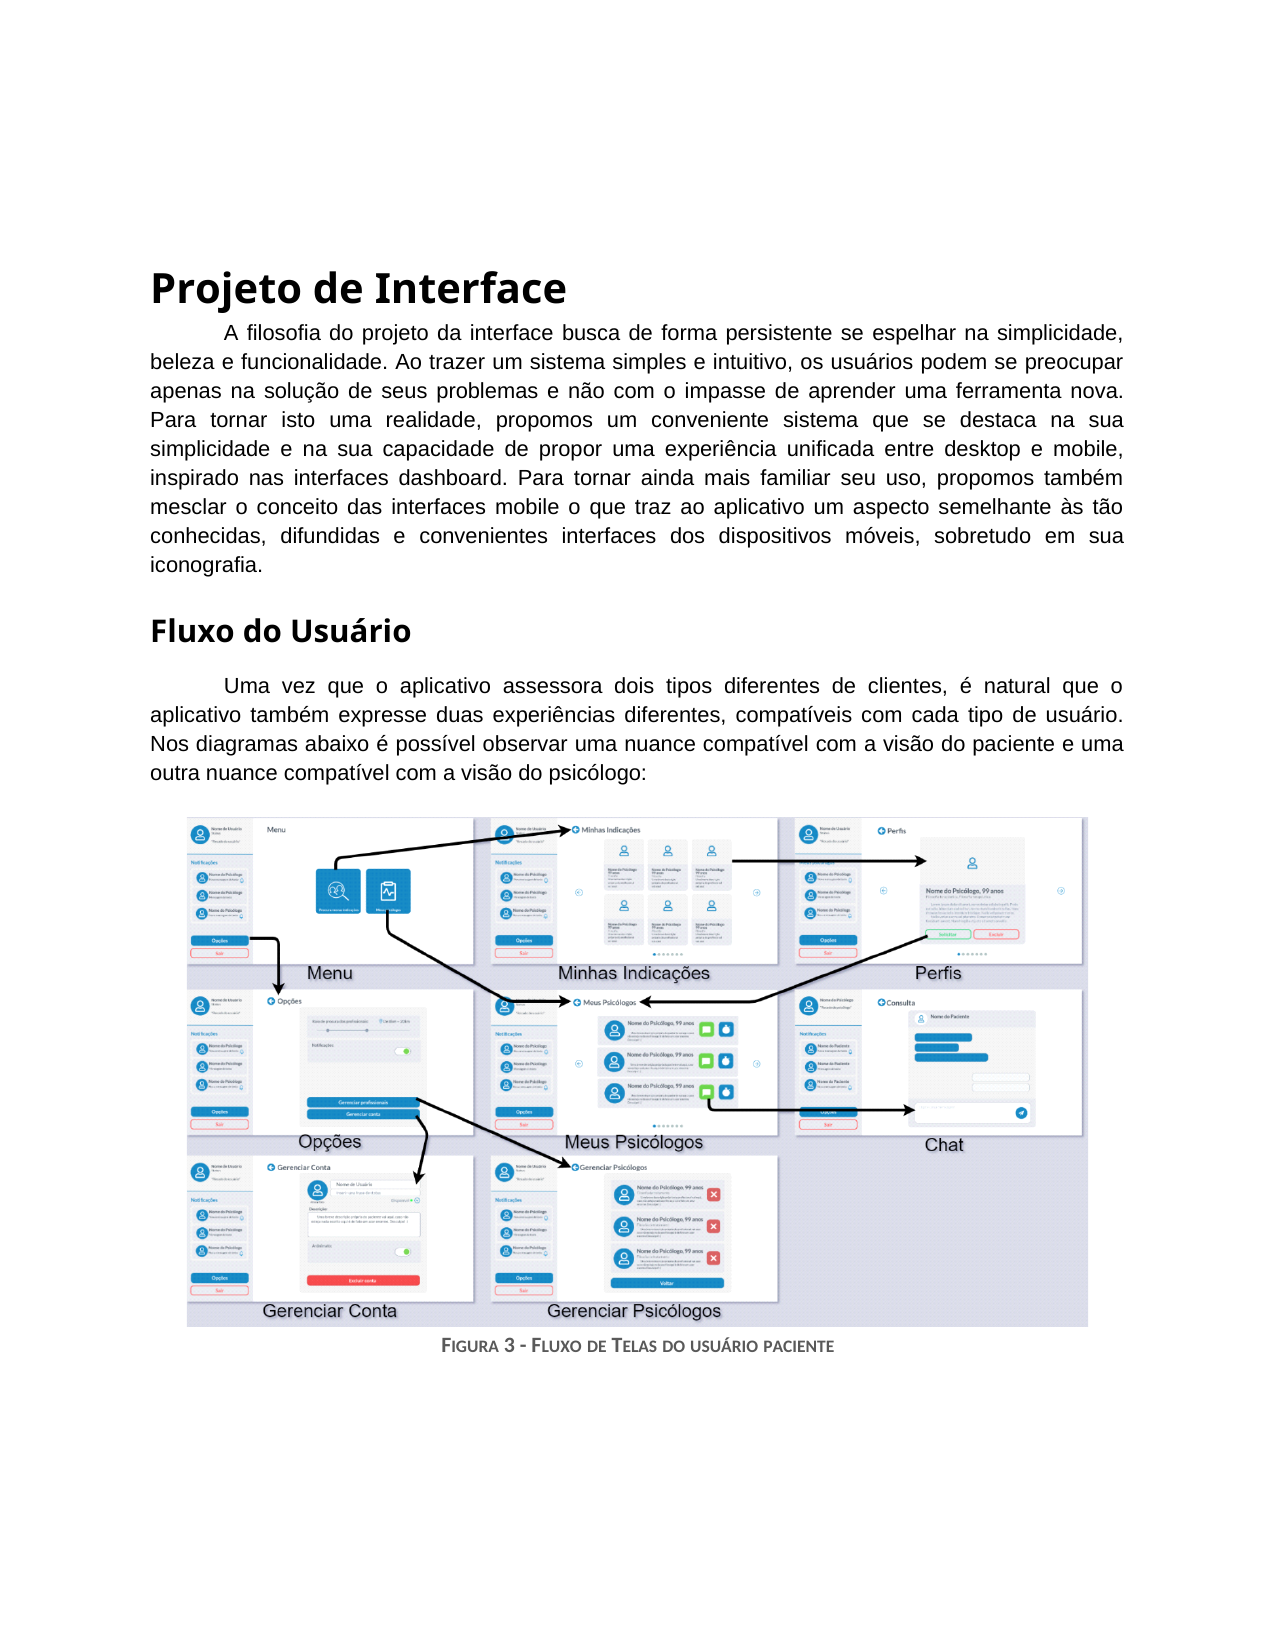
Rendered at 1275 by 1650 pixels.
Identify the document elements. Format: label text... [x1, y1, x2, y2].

subtitle Projeto de Interface [150, 259, 1125, 316]
picture [186, 817, 1089, 1327]
text Figura 3 - Fluxo de Telas do usuário paciente [150, 1331, 1125, 1358]
text Uma vez que o aplicativo assessora dois tipos diferentes de clientes, é natural que o aplicativo também expresse duas experiências diferentes, compatíveis com cada tipo de usuário. Nos diagramas abaixo é possível observar uma nuance compatível com a visão do paciente e uma outra nuance compatível com a visão do psicólogo: [150, 673, 1125, 785]
text A filosofia do projeto da interface busca de forma persistente se espelhar na simplicidade, beleza e funcionalidade. Ao trazer um sistema simples e intuitivo, os usuários podem se preocupar apenas na solução de seus problemas e não com o impasse de aprender uma ferramenta nova. Para tornar isto uma realidade, propomos um conveniente sistema que se destaca na sua simplicidade e na sua capacidade de propor uma experiência unificada entre desktop e mobile, inspirado nas interfaces dashboard. Para tornar ainda mais familiar seu uso, propomos também mesclar o conceito das interfaces mobile o que traz ao aplicativo um aspecto semelhante às tão conhecidas, difundidas e convenientes interfaces dos dispositivos móveis, sobretudo em sua iconografia. [150, 320, 1125, 577]
subtitle Fluxo do Usuário [150, 609, 1125, 652]
